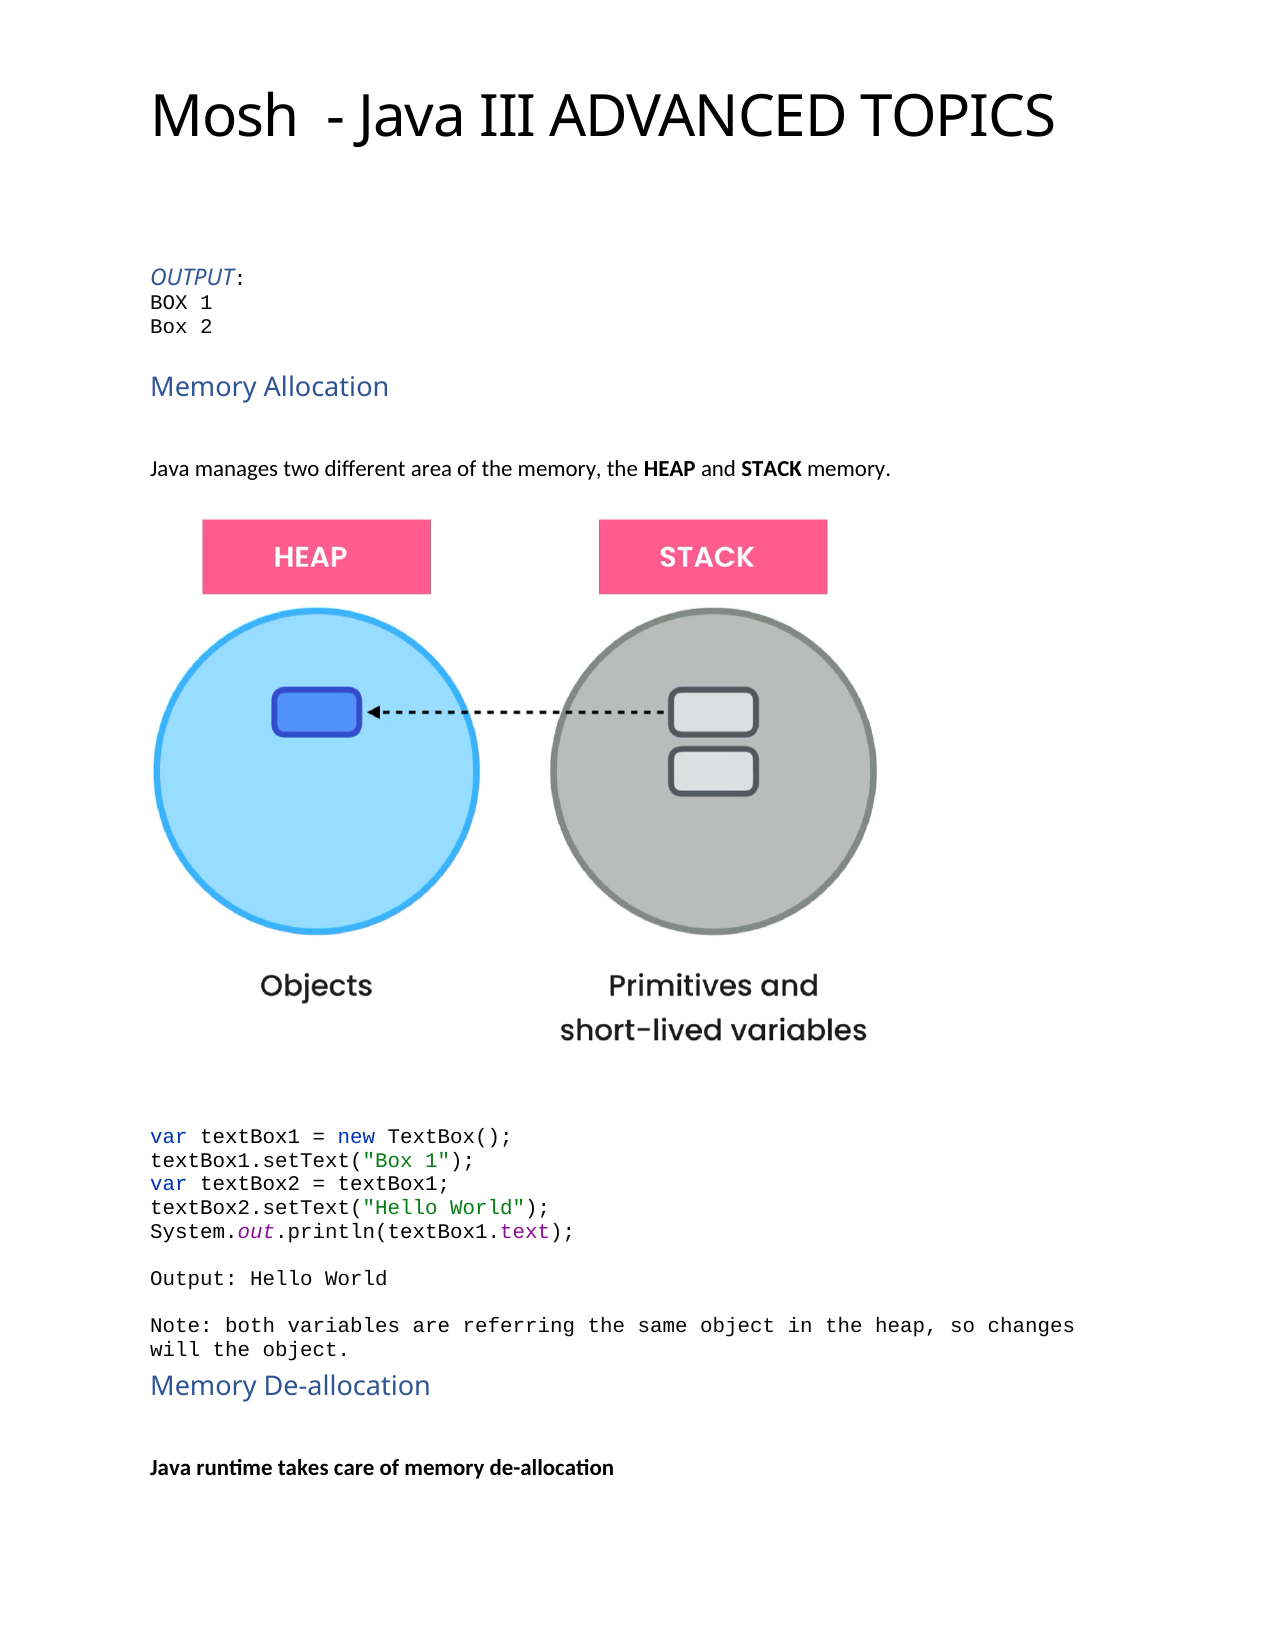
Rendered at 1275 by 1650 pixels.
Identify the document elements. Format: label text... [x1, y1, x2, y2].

text OUTPUT: [150, 261, 1125, 292]
text Box 2 [150, 316, 1125, 339]
text Java runtime takes care of memory de-allocation [150, 1453, 1125, 1481]
text Note: both variables are referring the same object in the heap, so changes will the object. [150, 1315, 1125, 1362]
text BOX 1 [150, 292, 1125, 316]
picture [150, 500, 899, 1061]
text Output: Hello World [150, 1268, 1125, 1292]
subtitle Memory Allocation [150, 367, 1125, 404]
subtitle Memory De-allocation [150, 1367, 1125, 1403]
text Java manages two different area of the memory, the HEAP and STACK memory. [150, 454, 1125, 482]
text var textBox1 = new TextBox(); textBox1.setText("Box 1"); var textBox2 = textBox1; textBox2.setText("Hello World"); System.out.println(textBox1.text); [150, 1126, 1125, 1244]
